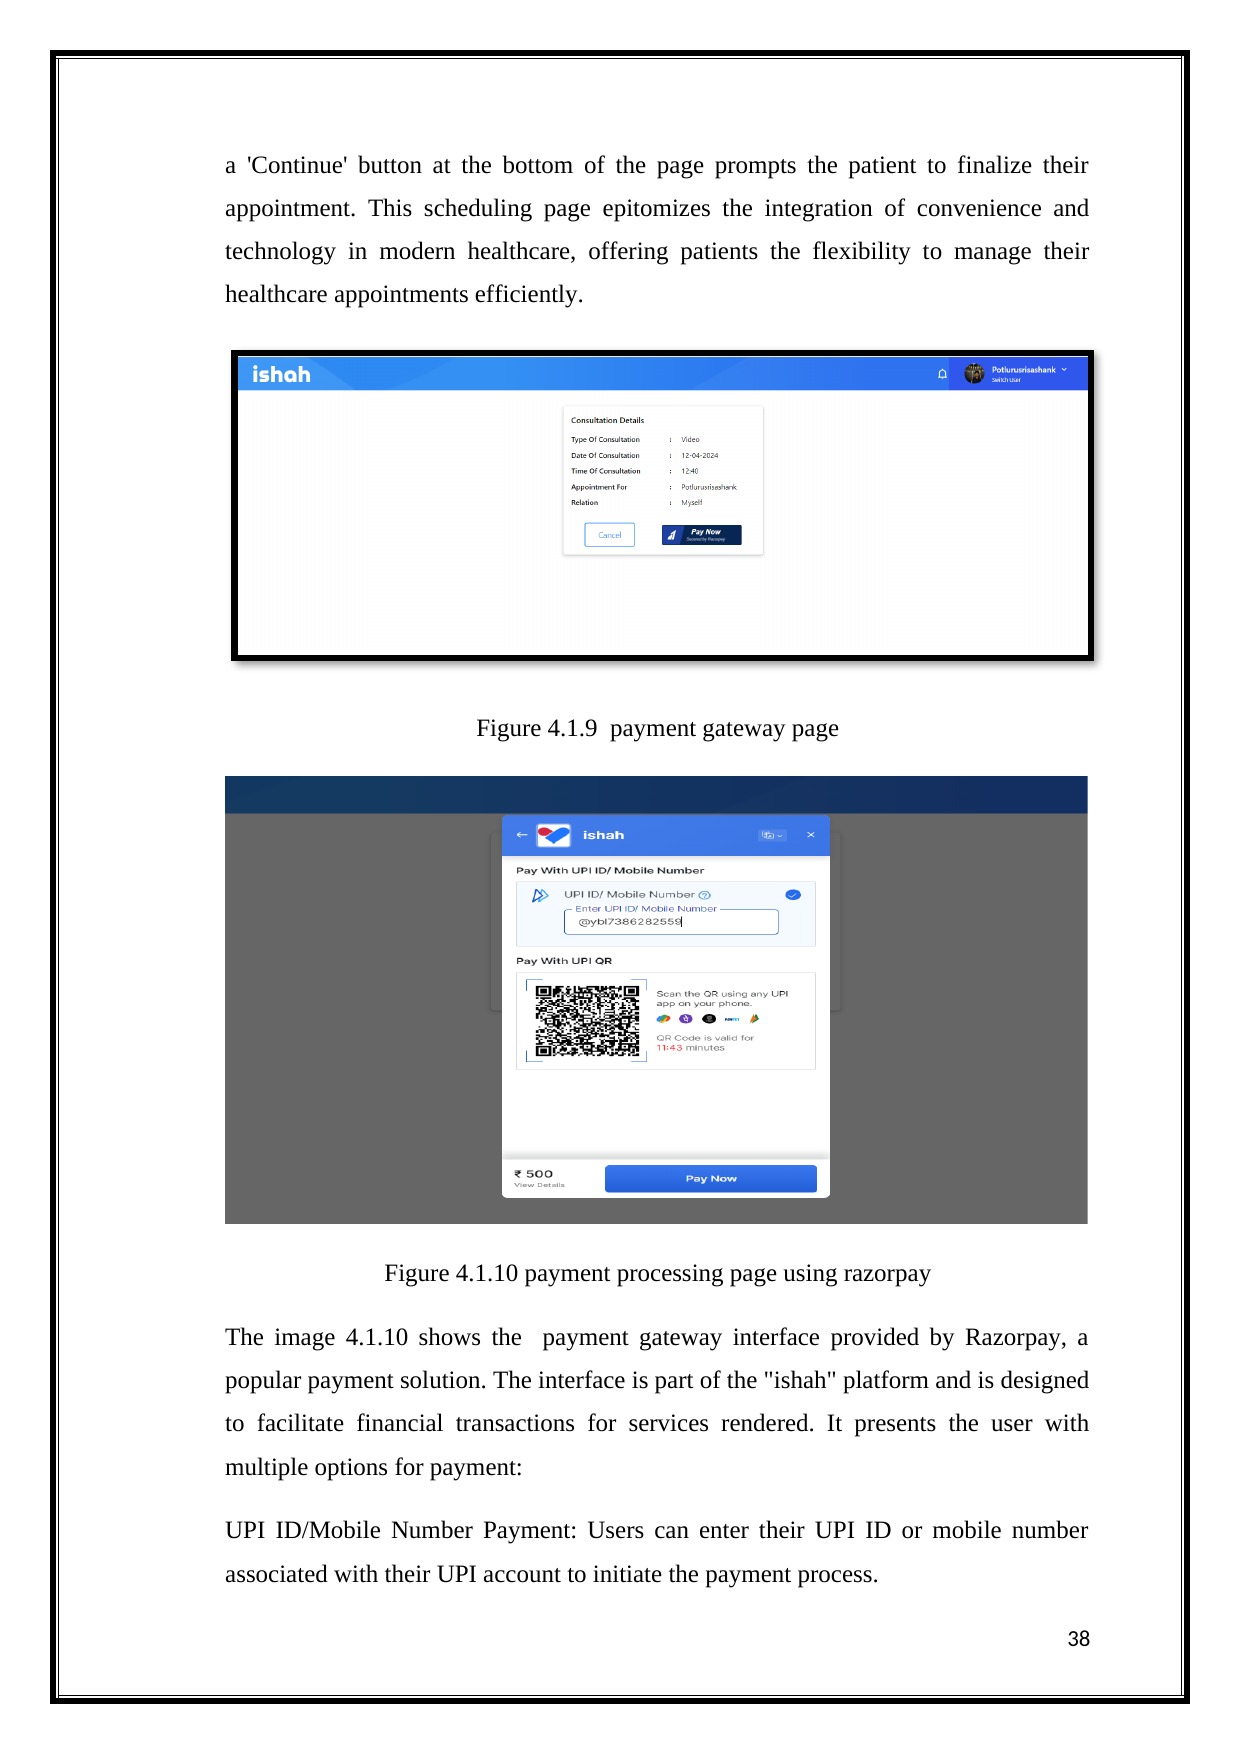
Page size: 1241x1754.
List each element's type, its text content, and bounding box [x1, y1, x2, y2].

text The image 4.1.10 shows the payment gateway interface provided by Razorpay, a popular payment solution. The interface is part of the "ishah" platform and is designed to facilitate financial transactions for services rendered. It presents the user with multiple options for payment: [225, 1322, 1090, 1480]
text Figure 4.1.9 payment gateway page [225, 713, 1090, 741]
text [225, 150, 1090, 308]
text Figure 4.1.10 payment processing page using razorpay [225, 1258, 1090, 1287]
picture [225, 776, 1088, 1224]
text UPI ID/Mobile Number Payment: Users can enter their UPI ID or mobile number associated with their UPI account to initiate the payment process. [225, 1516, 1090, 1587]
picture [238, 356, 1088, 655]
